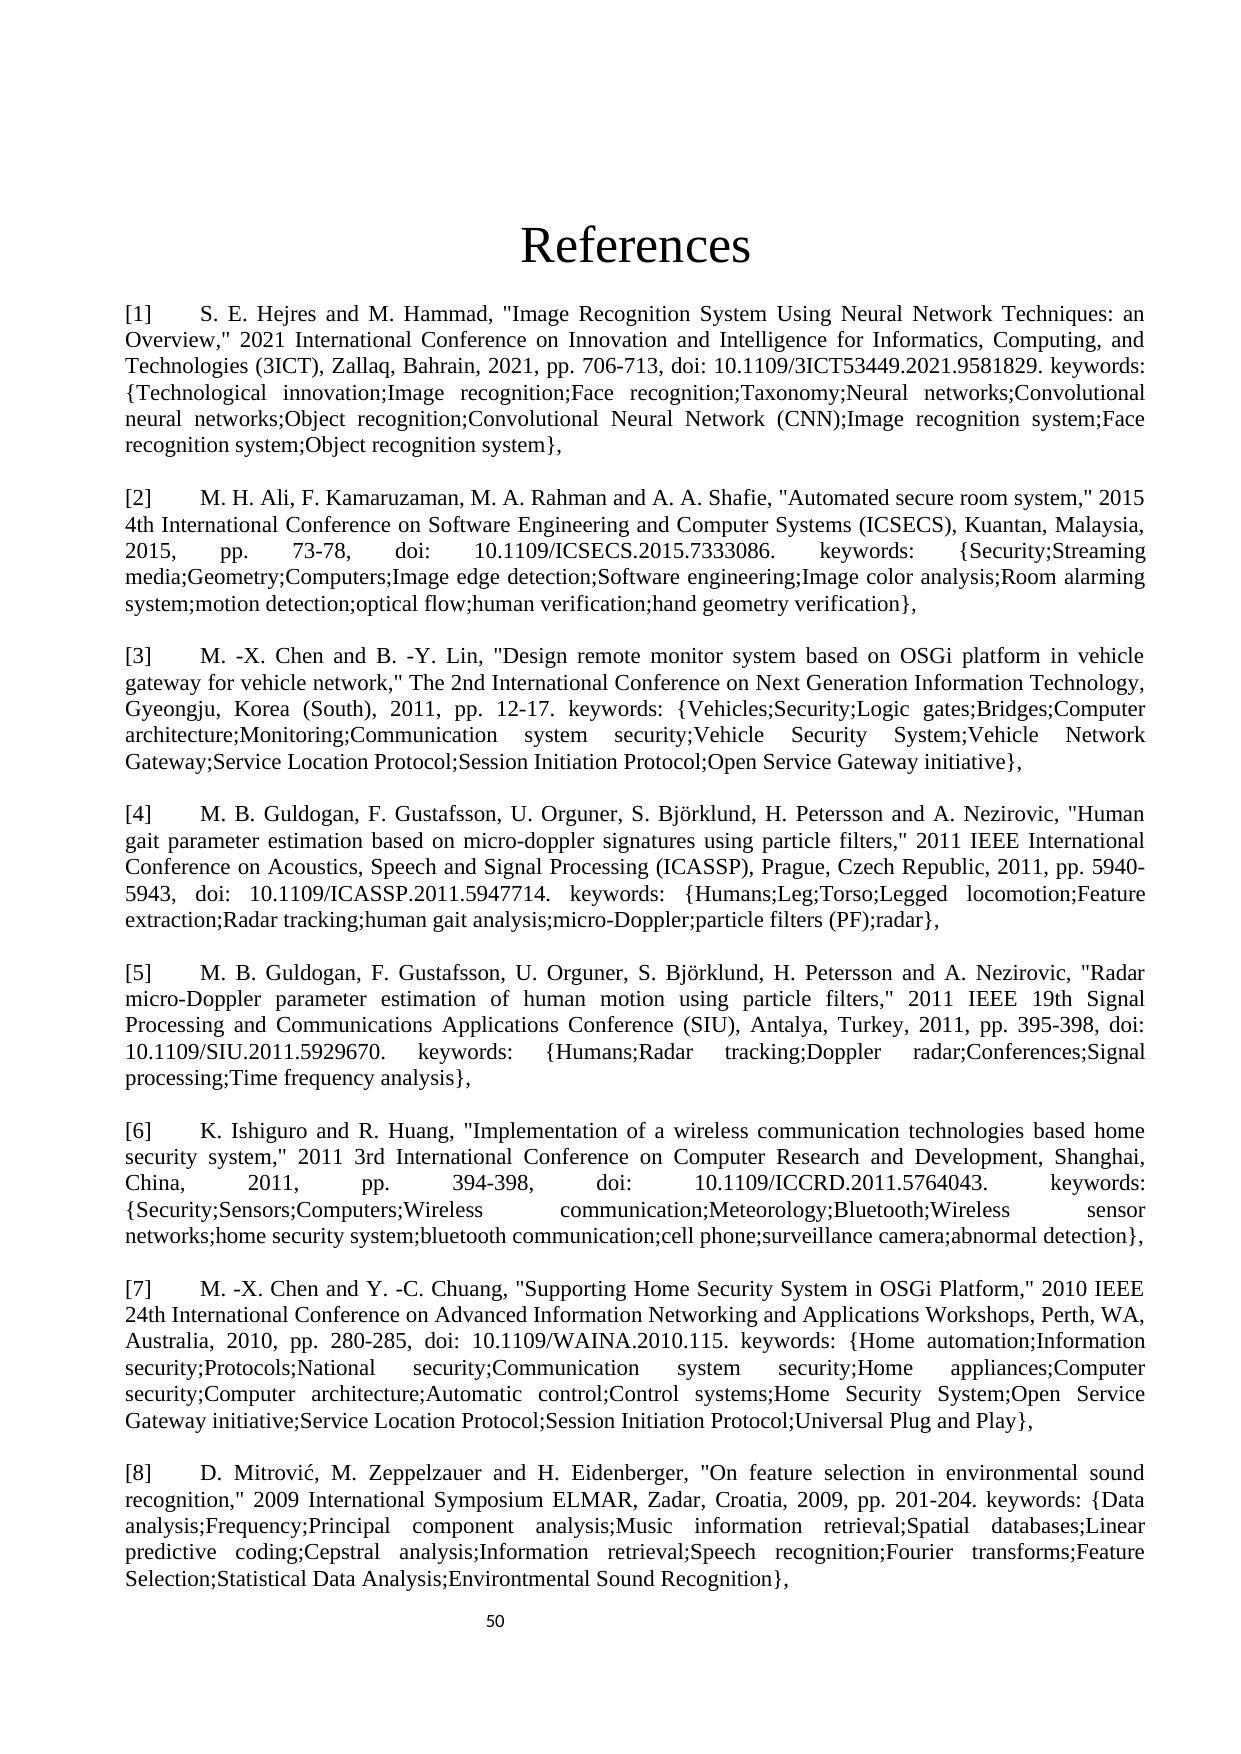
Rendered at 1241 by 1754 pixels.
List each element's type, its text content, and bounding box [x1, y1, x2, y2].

text References [125, 213, 1146, 273]
list [6] K. Ishiguro and R. Huang, "Implementation of a wireless communication technologies based home security system," 2011 3rd International Conference on Computer Research and Development, Shanghai, China, 2011, pp. 394-398, doi: 10.1109/ICCRD.2011.5764043. keywords: {Security;Sensors;Computers;Wireless communication;Meteorology;Bluetooth;Wireless sensor networks;home security system;bluetooth communication;cell phone;surveillance camera;abnormal detection}, [125, 1117, 1146, 1248]
list [2] M. H. Ali, F. Kamaruzaman, M. A. Rahman and A. A. Shafie, "Automated secure room system," 2015 4th International Conference on Software Engineering and Computer Systems (ICSECS), Kuantan, Malaysia, 2015, pp. 73-78, doi: 10.1109/ICSECS.2015.7333086. keywords: {Security;Streaming media;Geometry;Computers;Image edge detection;Software engineering;Image color analysis;Room alarming system;motion detection;optical flow;human verification;hand geometry verification}, [125, 484, 1146, 616]
list [5] M. B. Guldogan, F. Gustafsson, U. Orguner, S. Björklund, H. Petersson and A. Nezirovic, "Radar micro-Doppler parameter estimation of human motion using particle filters," 2011 IEEE 19th Signal Processing and Communications Applications Conference (SIU), Antalya, Turkey, 2011, pp. 395-398, doi: 10.1109/SIU.2011.5929670. keywords: {Humans;Radar tracking;Doppler radar;Conferences;Signal processing;Time frequency analysis}, [125, 959, 1146, 1090]
list [3] M. -X. Chen and B. -Y. Lin, "Design remote monitor system based on OSGi platform in vehicle gateway for vehicle network," The 2nd International Conference on Next Generation Information Technology, Gyeongju, Korea (South), 2011, pp. 12-17. keywords: {Vehicles;Security;Logic gates;Bridges;Computer architecture;Monitoring;Communication system security;Vehicle Security System;Vehicle Network Gateway;Service Location Protocol;Session Initiation Protocol;Open Service Gateway initiative}, [125, 642, 1146, 774]
list [1] S. E. Hejres and M. Hammad, "Image Recognition System Using Neural Network Techniques: an Overview," 2021 International Conference on Innovation and Intelligence for Informatics, Computing, and Technologies (3ICT), Zallaq, Bahrain, 2021, pp. 706-713, doi: 10.1109/3ICT53449.2021.9581829. keywords: {Technological innovation;Image recognition;Face recognition;Taxonomy;Neural networks;Convolutional neural networks;Object recognition;Convolutional Neural Network (CNN);Image recognition system;Face recognition system;Object recognition system}, [125, 300, 1146, 458]
list [7] M. -X. Chen and Y. -C. Chuang, "Supporting Home Security System in OSGi Platform," 2010 IEEE 24th International Conference on Advanced Information Networking and Applications Workshops, Perth, WA, Australia, 2010, pp. 280-285, doi: 10.1109/WAINA.2010.115. keywords: {Home automation;Information security;Protocols;National security;Communication system security;Home appliances;Computer security;Computer architecture;Automatic control;Control systems;Home Security System;Open Service Gateway initiative;Service Location Protocol;Session Initiation Protocol;Universal Plug and Play}, [125, 1275, 1146, 1433]
list [4] M. B. Guldogan, F. Gustafsson, U. Orguner, S. Björklund, H. Petersson and A. Nezirovic, "Human gait parameter estimation based on micro-doppler signatures using particle filters," 2011 IEEE International Conference on Acoustics, Speech and Signal Processing (ICASSP), Prague, Czech Republic, 2011, pp. 5940-5943, doi: 10.1109/ICASSP.2011.5947714. keywords: {Humans;Leg;Torso;Legged locomotion;Feature extraction;Radar tracking;human gait analysis;micro-Doppler;particle filters (PF);radar}, [125, 801, 1146, 932]
list [8] D. Mitrović, M. Zeppelzauer and H. Eidenberger, "On feature selection in environmental sound recognition," 2009 International Symposium ELMAR, Zadar, Croatia, 2009, pp. 201-204. keywords: {Data analysis;Frequency;Principal component analysis;Music information retrieval;Spatial databases;Linear predictive coding;Cepstral analysis;Information retrieval;Speech recognition;Fourier transforms;Feature Selection;Statistical Data Analysis;Environtmental Sound Recognition}, [125, 1459, 1146, 1591]
